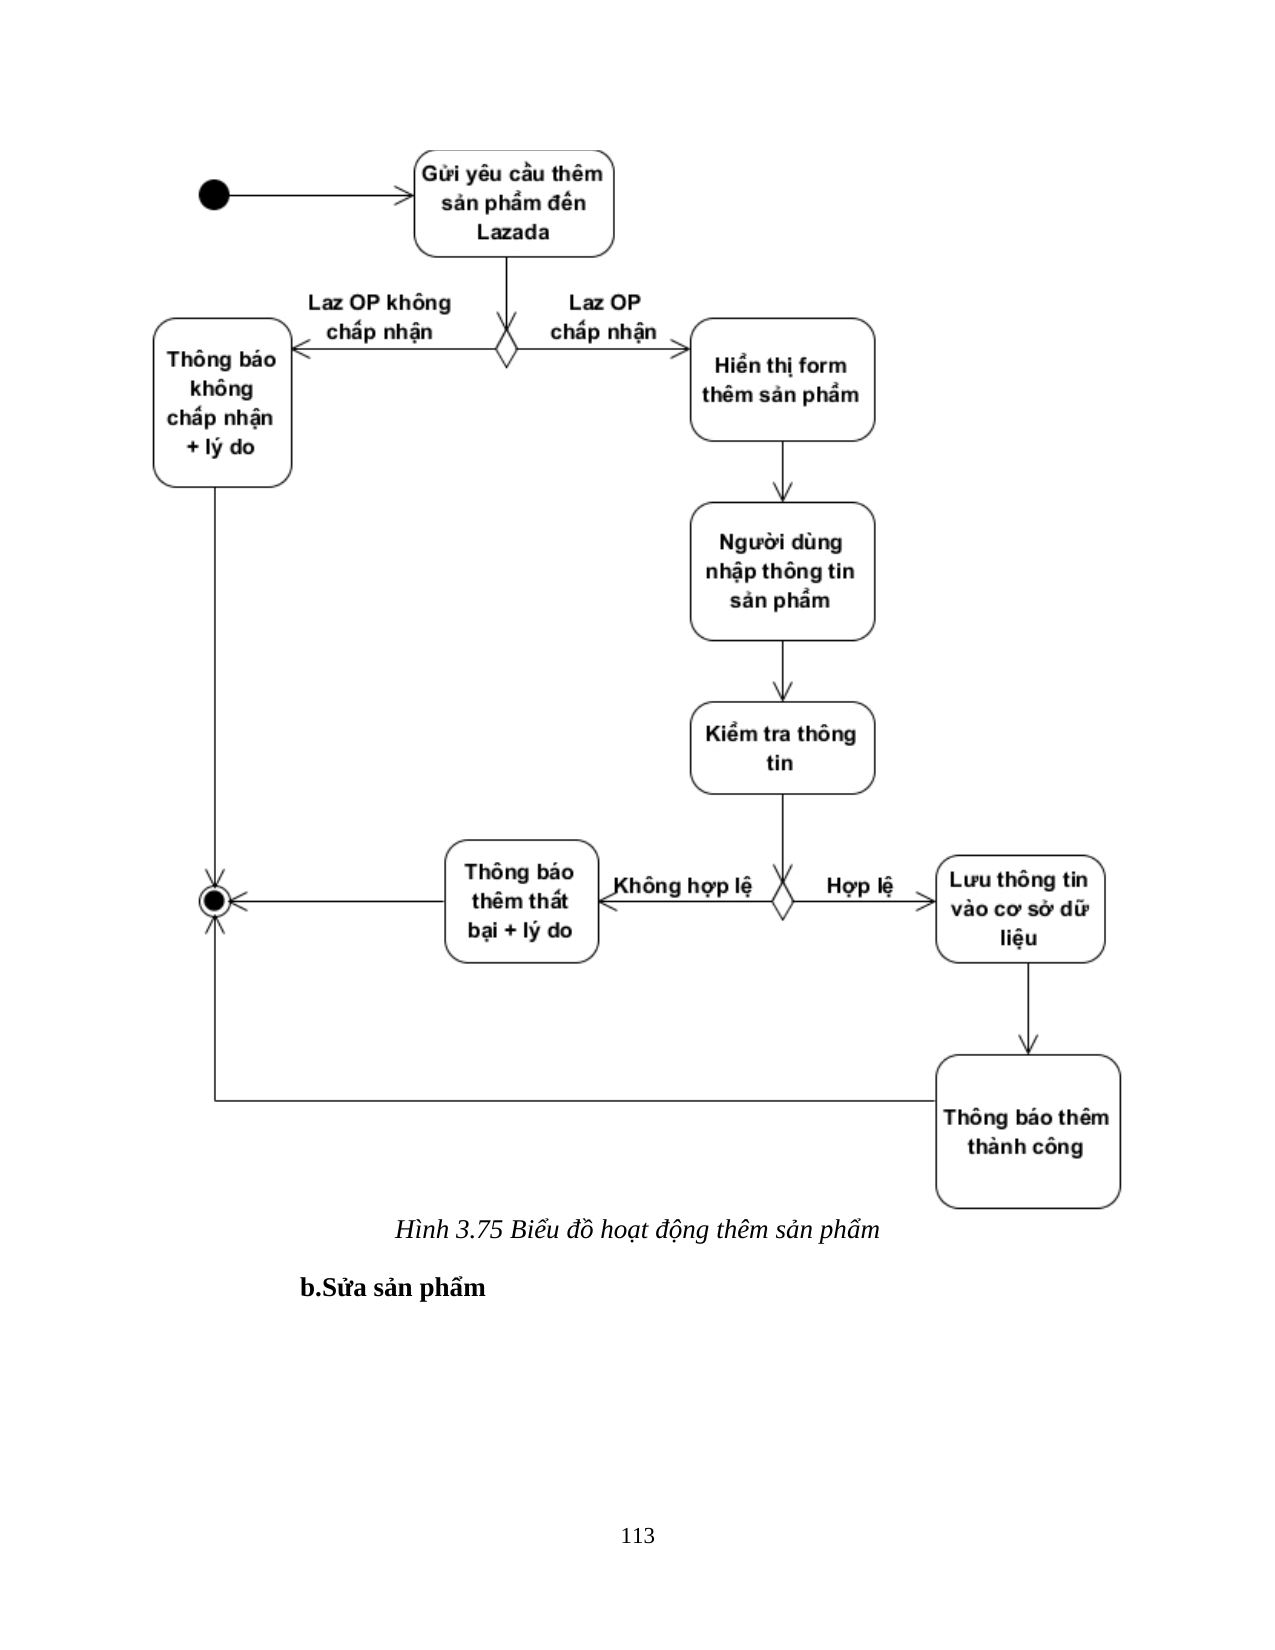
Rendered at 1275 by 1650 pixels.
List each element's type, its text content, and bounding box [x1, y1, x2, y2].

text Hình 3.75 Biểu đồ hoạt động thêm sản phẩm [150, 1214, 1125, 1245]
text b.Sửa sản phẩm [150, 1271, 1125, 1302]
picture [150, 150, 1125, 1214]
